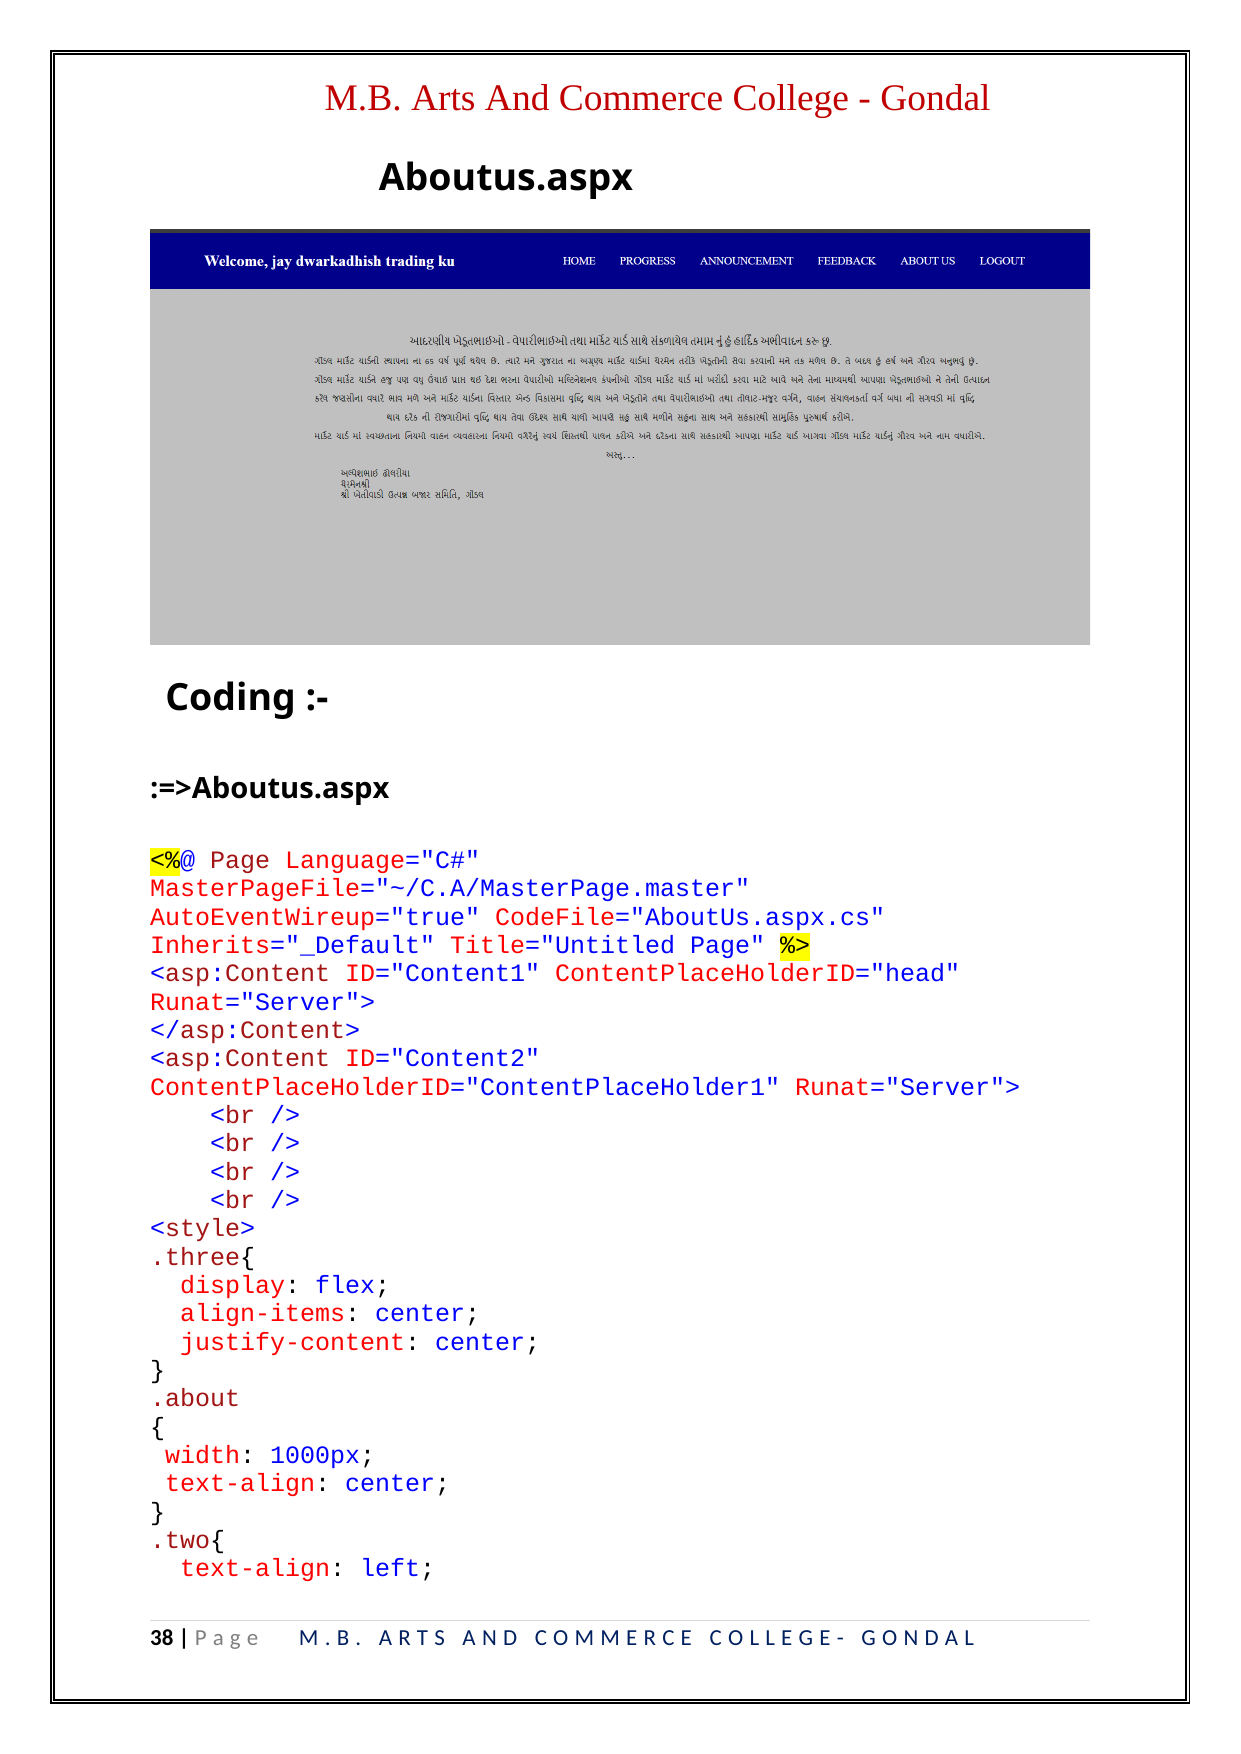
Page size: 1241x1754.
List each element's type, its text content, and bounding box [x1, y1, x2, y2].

text } [150, 1499, 1090, 1527]
text { [150, 1414, 1090, 1442]
text } [150, 1357, 1090, 1386]
text .two{ [150, 1527, 1090, 1556]
text align-items: center; [150, 1301, 1090, 1329]
text .three{ [150, 1244, 1090, 1272]
text text-align: left; [150, 1556, 1090, 1584]
text <br /> [150, 1102, 1090, 1131]
text <asp:Content ID="Content1" ContentPlaceHolderID="head" Runat="Server"> [150, 961, 1090, 1017]
picture [150, 229, 1091, 645]
text <br /> [150, 1131, 1090, 1159]
text <asp:Content ID="Content2" ContentPlaceHolderID="ContentPlaceHolder1" Runat="Server"> [150, 1046, 1090, 1102]
text Coding :- [150, 670, 1090, 721]
text Aboutus.aspx [150, 150, 1090, 201]
text display: flex; [150, 1272, 1090, 1301]
text text-align: center; [150, 1471, 1090, 1499]
text justify-content: center; [150, 1329, 1090, 1357]
text :=>Aboutus.aspx [150, 767, 1090, 807]
text <br /> [150, 1187, 1090, 1216]
text <br /> [150, 1159, 1090, 1187]
text .about [150, 1386, 1090, 1414]
text <%@ Page Language="C#" MasterPageFile="~/C.A/MasterPage.master" AutoEventWireup="true" CodeFile="AboutUs.aspx.cs" Inherits="_Default" Title="Untitled Page" %> [150, 847, 1090, 961]
text width: 1000px; [150, 1442, 1090, 1471]
text </asp:Content> [150, 1017, 1090, 1046]
text <style> [150, 1216, 1090, 1244]
